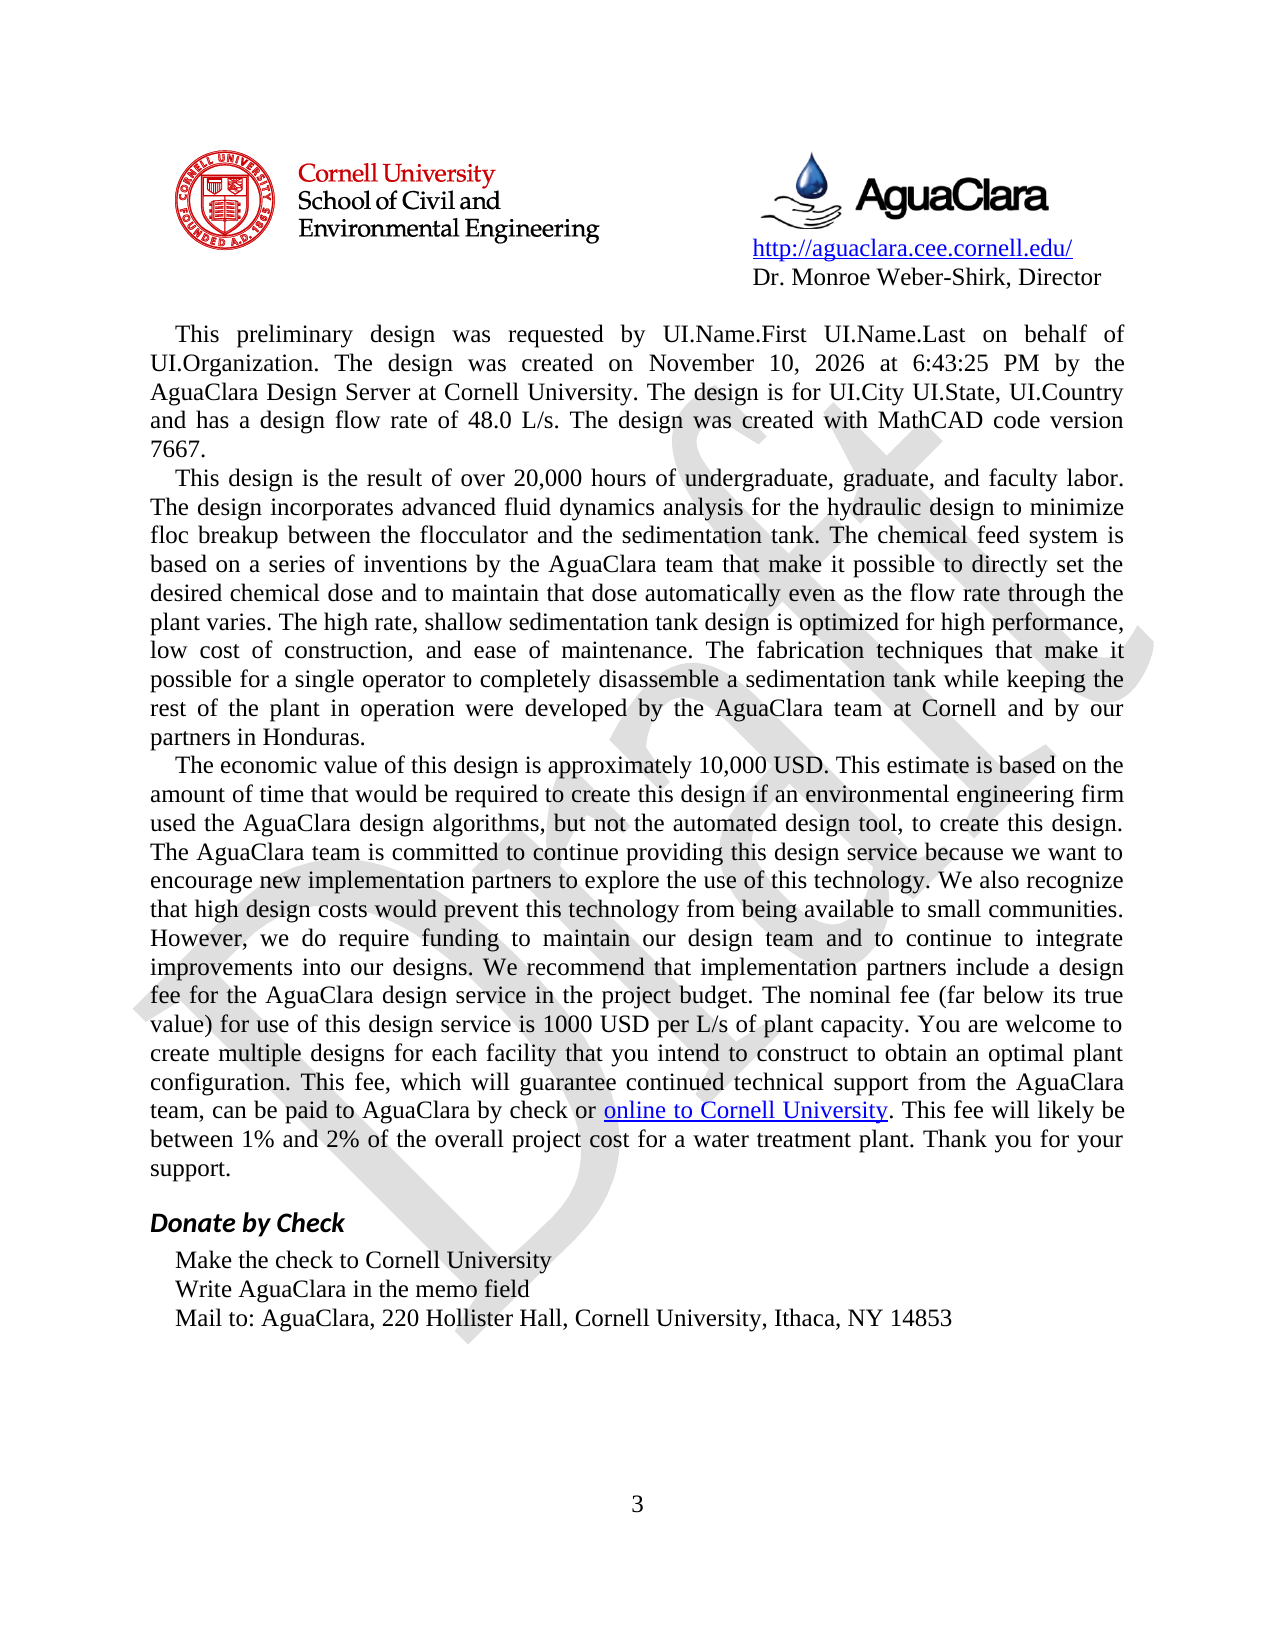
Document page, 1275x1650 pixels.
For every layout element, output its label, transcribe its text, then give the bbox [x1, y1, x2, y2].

text Make the check to Cornell University [150, 1246, 1125, 1274]
text This design is the result of over 20,000 hours of undergraduate, graduate, and faculty labor. The design incorporates advanced fluid dynamics analysis for the hydraulic design to minimize floc breakup between the flocculator and the sedimentation tank. The chemical feed system is based on a series of inventions by the AguaClara team that make it possible to directly set the desired chemical dose and to maintain that dose automatically even as the flow rate through the plant varies. The high rate, shallow sedimentation tank design is optimized for high performance, low cost of construction, and ease of maintenance. The fabrication techniques that make it possible for a single operator to completely disassemble a sedimentation tank while keeping the rest of the plant in operation were developed by the AguaClara team at Cornell and by our partners in Honduras. [150, 463, 1125, 750]
text Mail to: AguaClara, 220 Hollister Hall, Cornell University, Ithaca, NY 14853 [150, 1303, 1125, 1332]
subtitle Donate by Check [150, 1205, 1125, 1239]
text Write AguaClara in the memo field [150, 1274, 1125, 1303]
picture [752, 150, 1064, 233]
table_header http://aguaclara.cee.cornell.edu/ Dr. Monroe Weber-Shirk, Director [716, 150, 1136, 319]
text This preliminary design was requested by UI.Name.First UI.Name.Last on behalf of UI.Organization. The design was created on July 19, 2018 at 3:02:38 PM by the AguaClara Design Server at Cornell University. The design is for UI.City UI.State, UI.Country and has a design flow rate of 48.0 L/s. The design was created with MathCAD code version 7667. [150, 319, 1125, 463]
text The economic value of this design is approximately 10,000 USD. This estimate is based on the amount of time that would be required to create this design if an environmental engineering firm used the AguaClara design algorithms, but not the automated design tool, to create this design. The AguaClara team is committed to continue providing this design service because we want to encourage new implementation partners to explore the use of this technology. We also recognize that high design costs would prevent this technology from being available to small communities. However, we do require funding to maintain our design team and to continue to integrate improvements into our designs. We recommend that implementation partners include a design fee for the AguaClara design service in the project budget. The nominal fee (far below its true value) for use of this design service is 1000 USD per L/s of plant capacity. You are welcome to create multiple designs for each facility that you intend to construct to obtain an optimal plant configuration. This fee, which will guarantee continued technical support from the AguaClara team, can be paid to AguaClara by check or online to Cornell University. This fee will likely be between 1% and 2% of the overall project cost for a water treatment plant. Thank you for your support. [150, 750, 1125, 1182]
table_header [139, 150, 716, 319]
